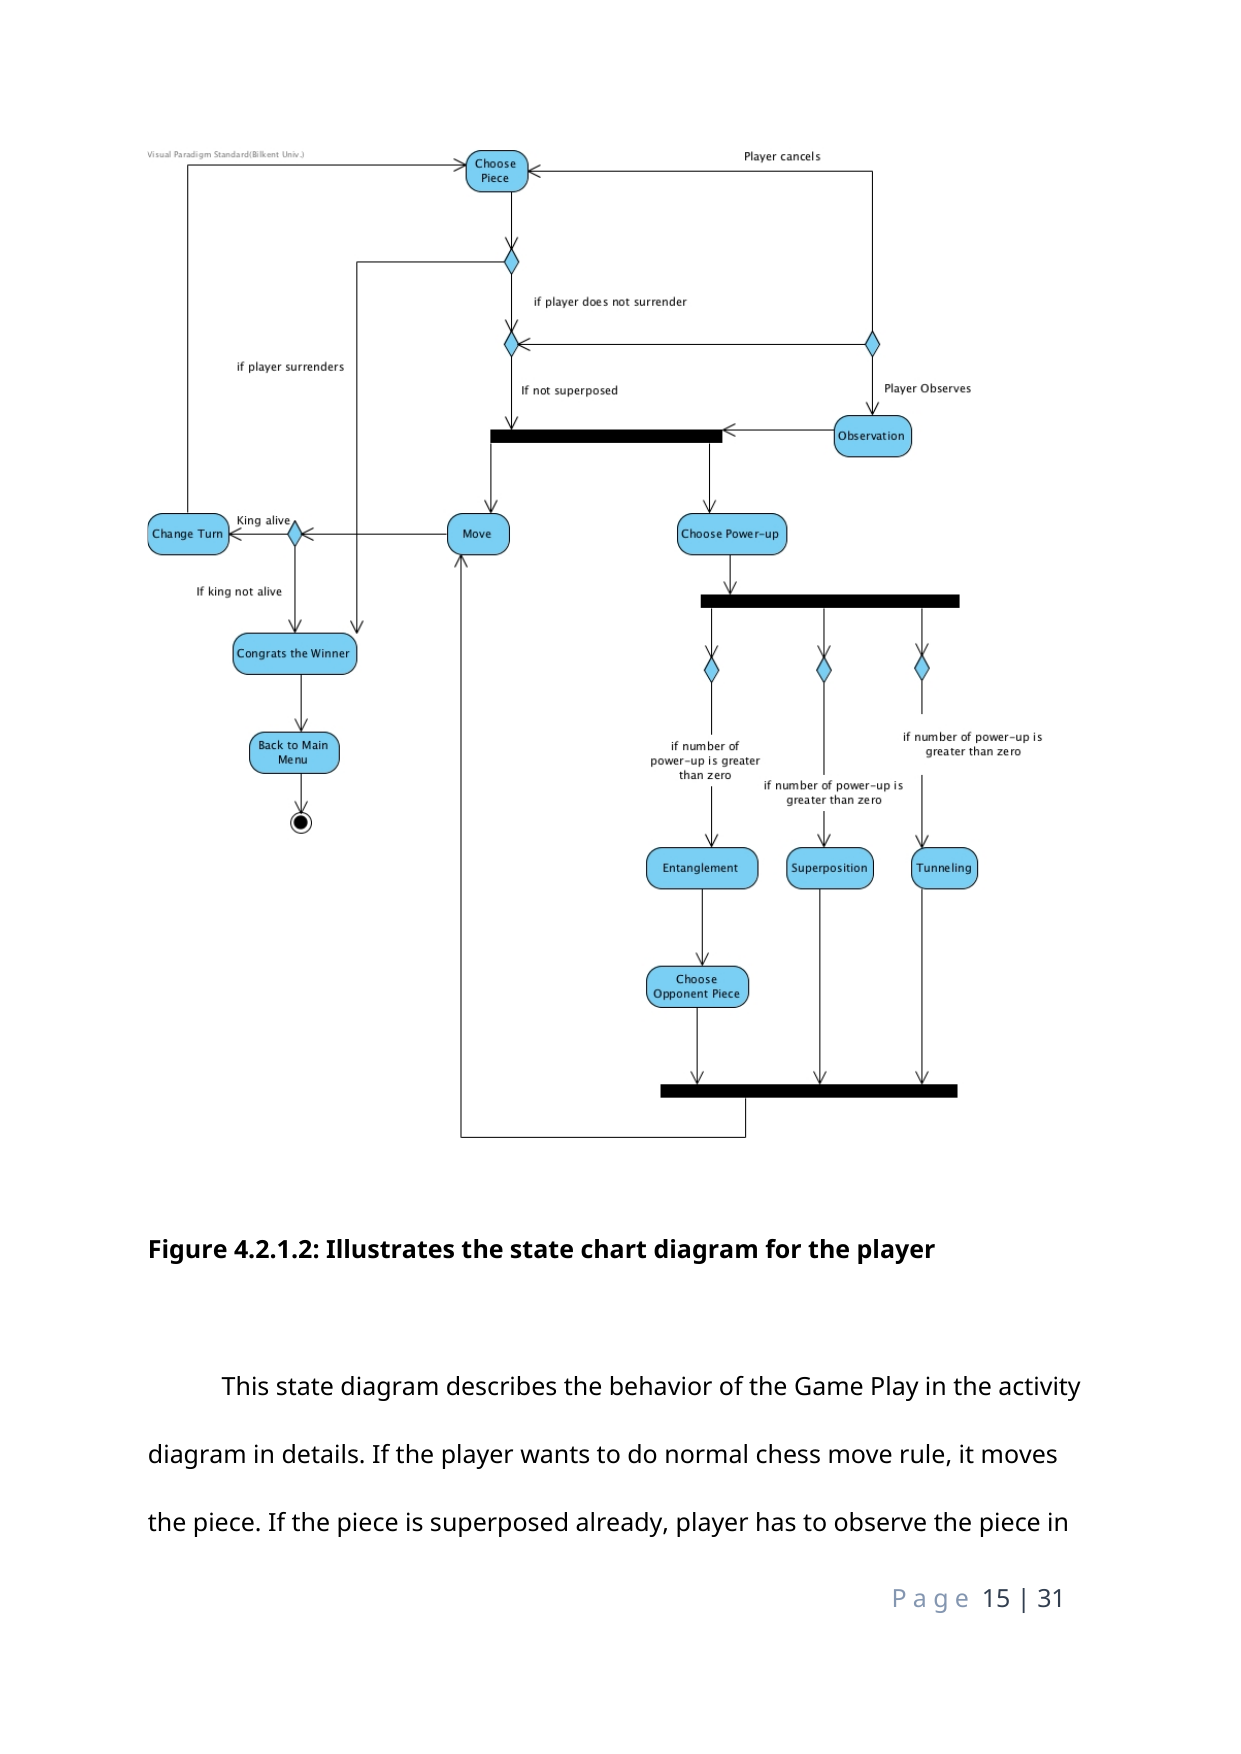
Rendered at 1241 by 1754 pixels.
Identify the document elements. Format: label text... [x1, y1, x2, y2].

picture [147, 147, 1072, 1141]
text Figure 4.2.1.2: Illustrates the state chart diagram for the player [148, 1232, 1093, 1266]
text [148, 1368, 1093, 1538]
